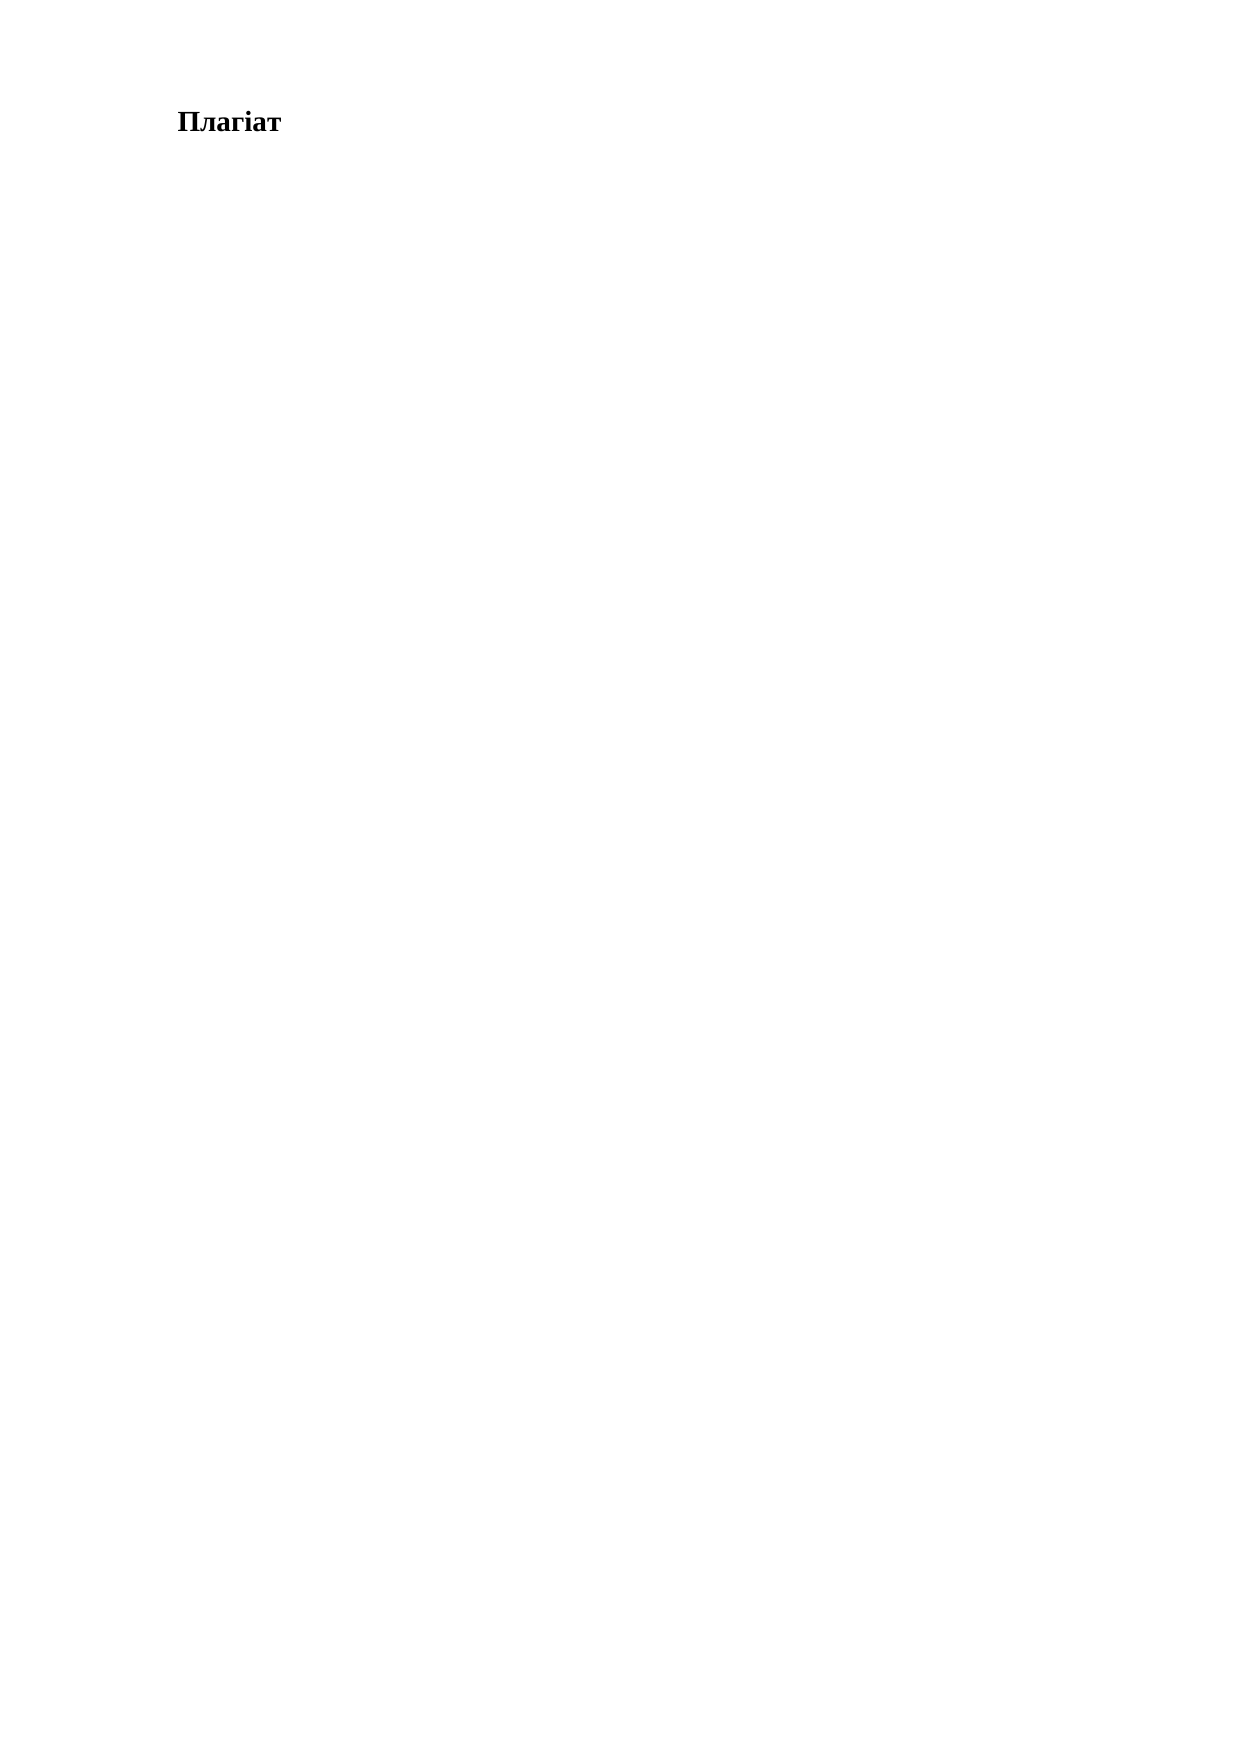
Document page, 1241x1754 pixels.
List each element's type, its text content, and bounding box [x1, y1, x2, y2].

text Плагіат [177, 104, 1152, 137]
